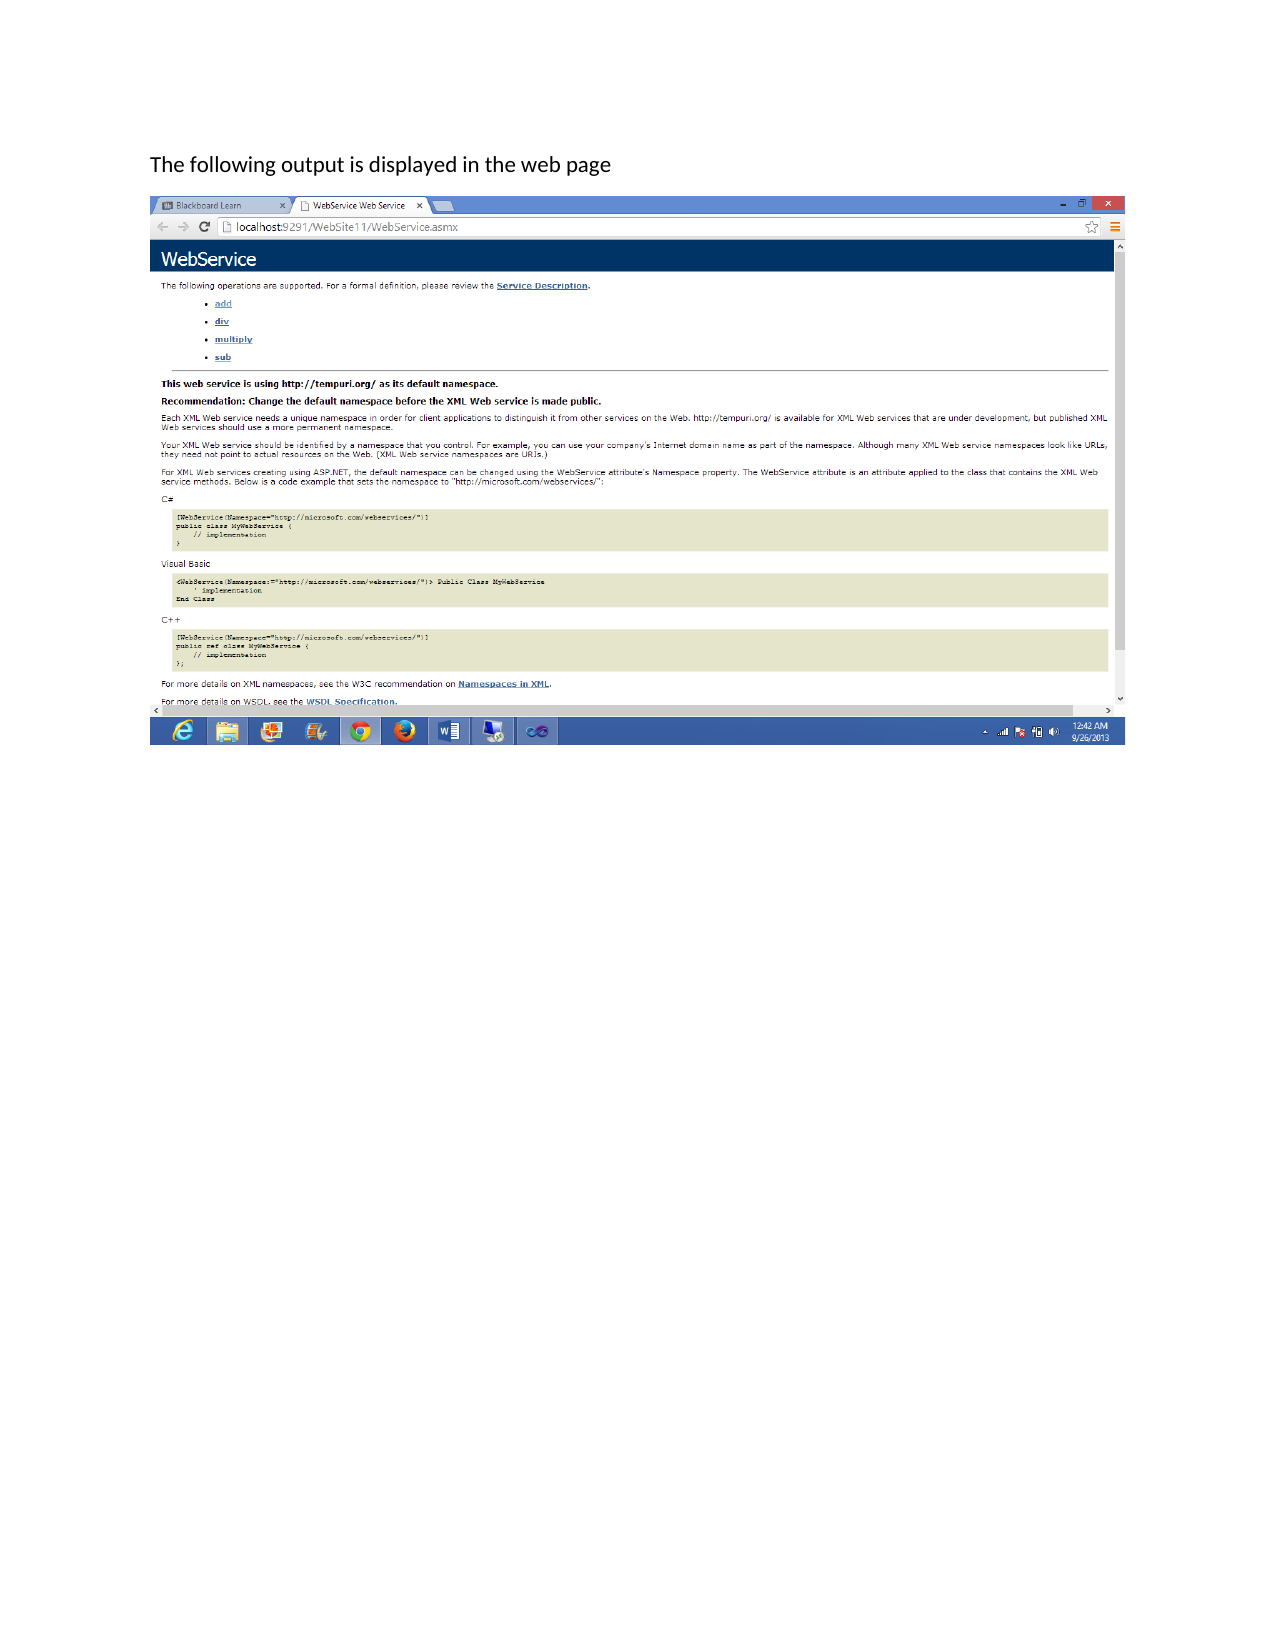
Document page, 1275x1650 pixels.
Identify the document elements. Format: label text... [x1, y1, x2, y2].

picture [150, 196, 1125, 745]
text The following output is displayed in the web page [150, 150, 1125, 178]
